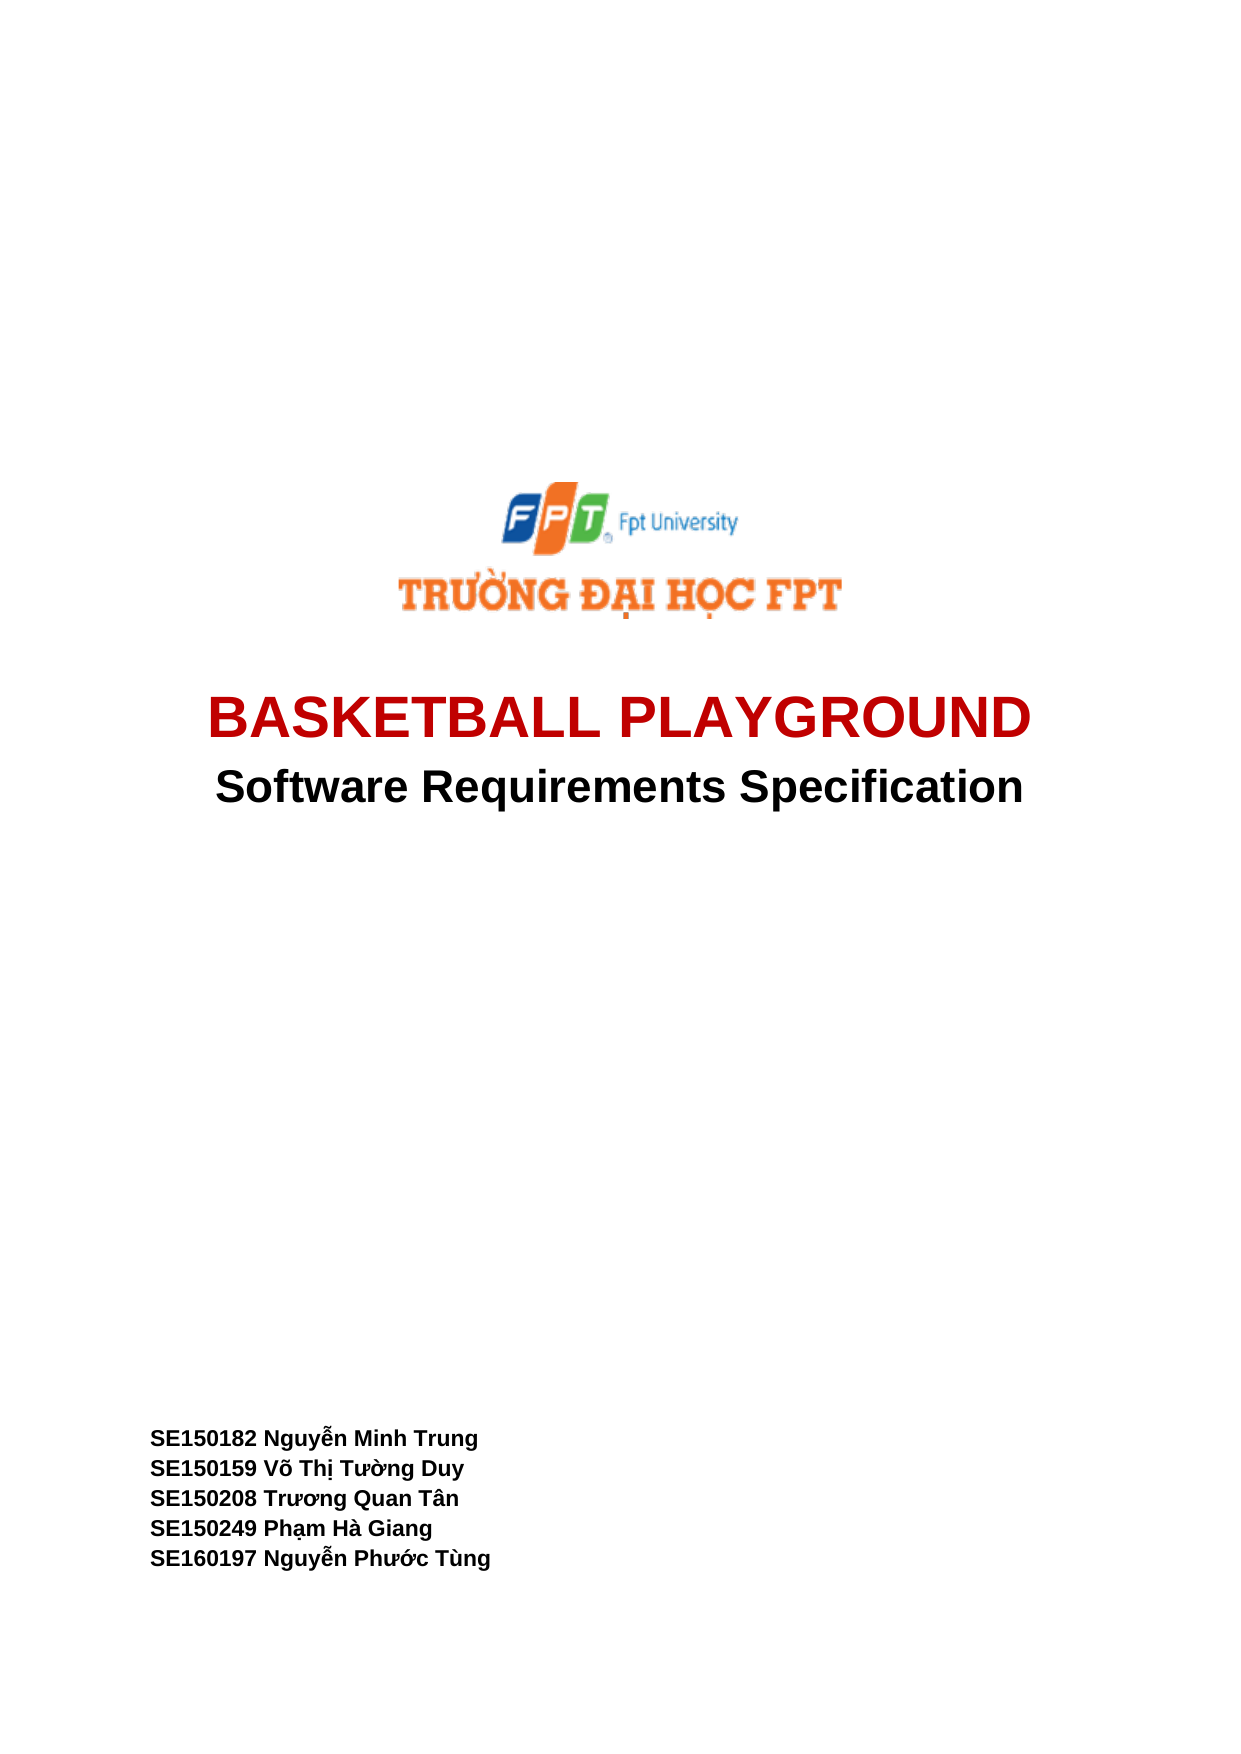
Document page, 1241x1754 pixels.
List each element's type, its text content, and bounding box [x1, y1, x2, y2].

text BasketBall Playground [150, 683, 1090, 750]
text Software Requirements Specification [150, 760, 1090, 813]
picture [398, 482, 842, 619]
text SE160197 Nguyễn Phước Tùng [150, 1545, 1090, 1572]
text SE150249 Phạm Hà Giang [150, 1515, 1090, 1542]
text SE150182 Nguyễn Minh Trung [150, 1424, 1090, 1451]
text SE150208 Trương Quan Tân [150, 1485, 1090, 1511]
text SE150159 Võ Thị Tường Duy [150, 1455, 1090, 1481]
